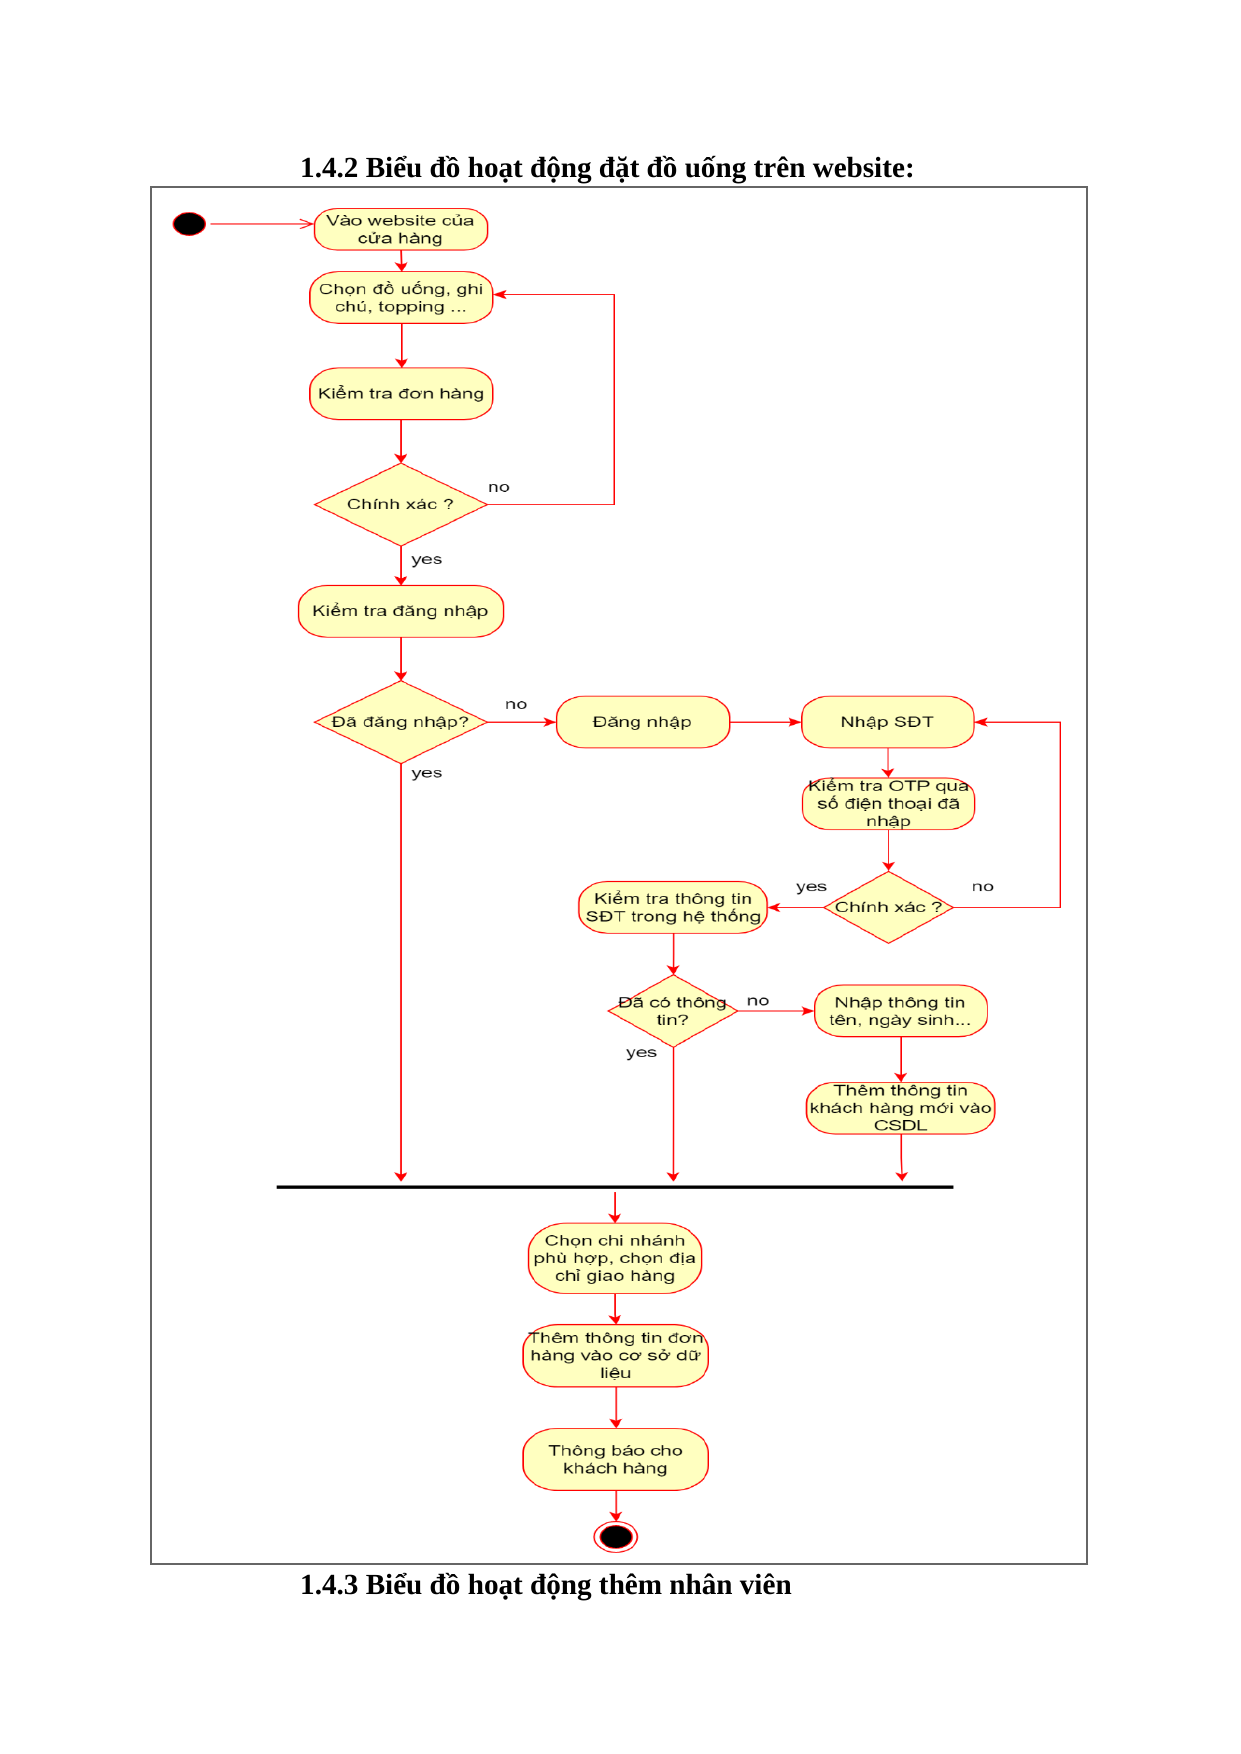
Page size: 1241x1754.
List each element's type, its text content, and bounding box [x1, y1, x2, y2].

text 1.4.2 Biểu đồ hoạt động đặt đồ uống trên website: [225, 150, 1090, 183]
text 1.4.3 Biểu đồ hoạt động thêm nhân viên [225, 1567, 1090, 1600]
picture [152, 188, 1086, 1563]
